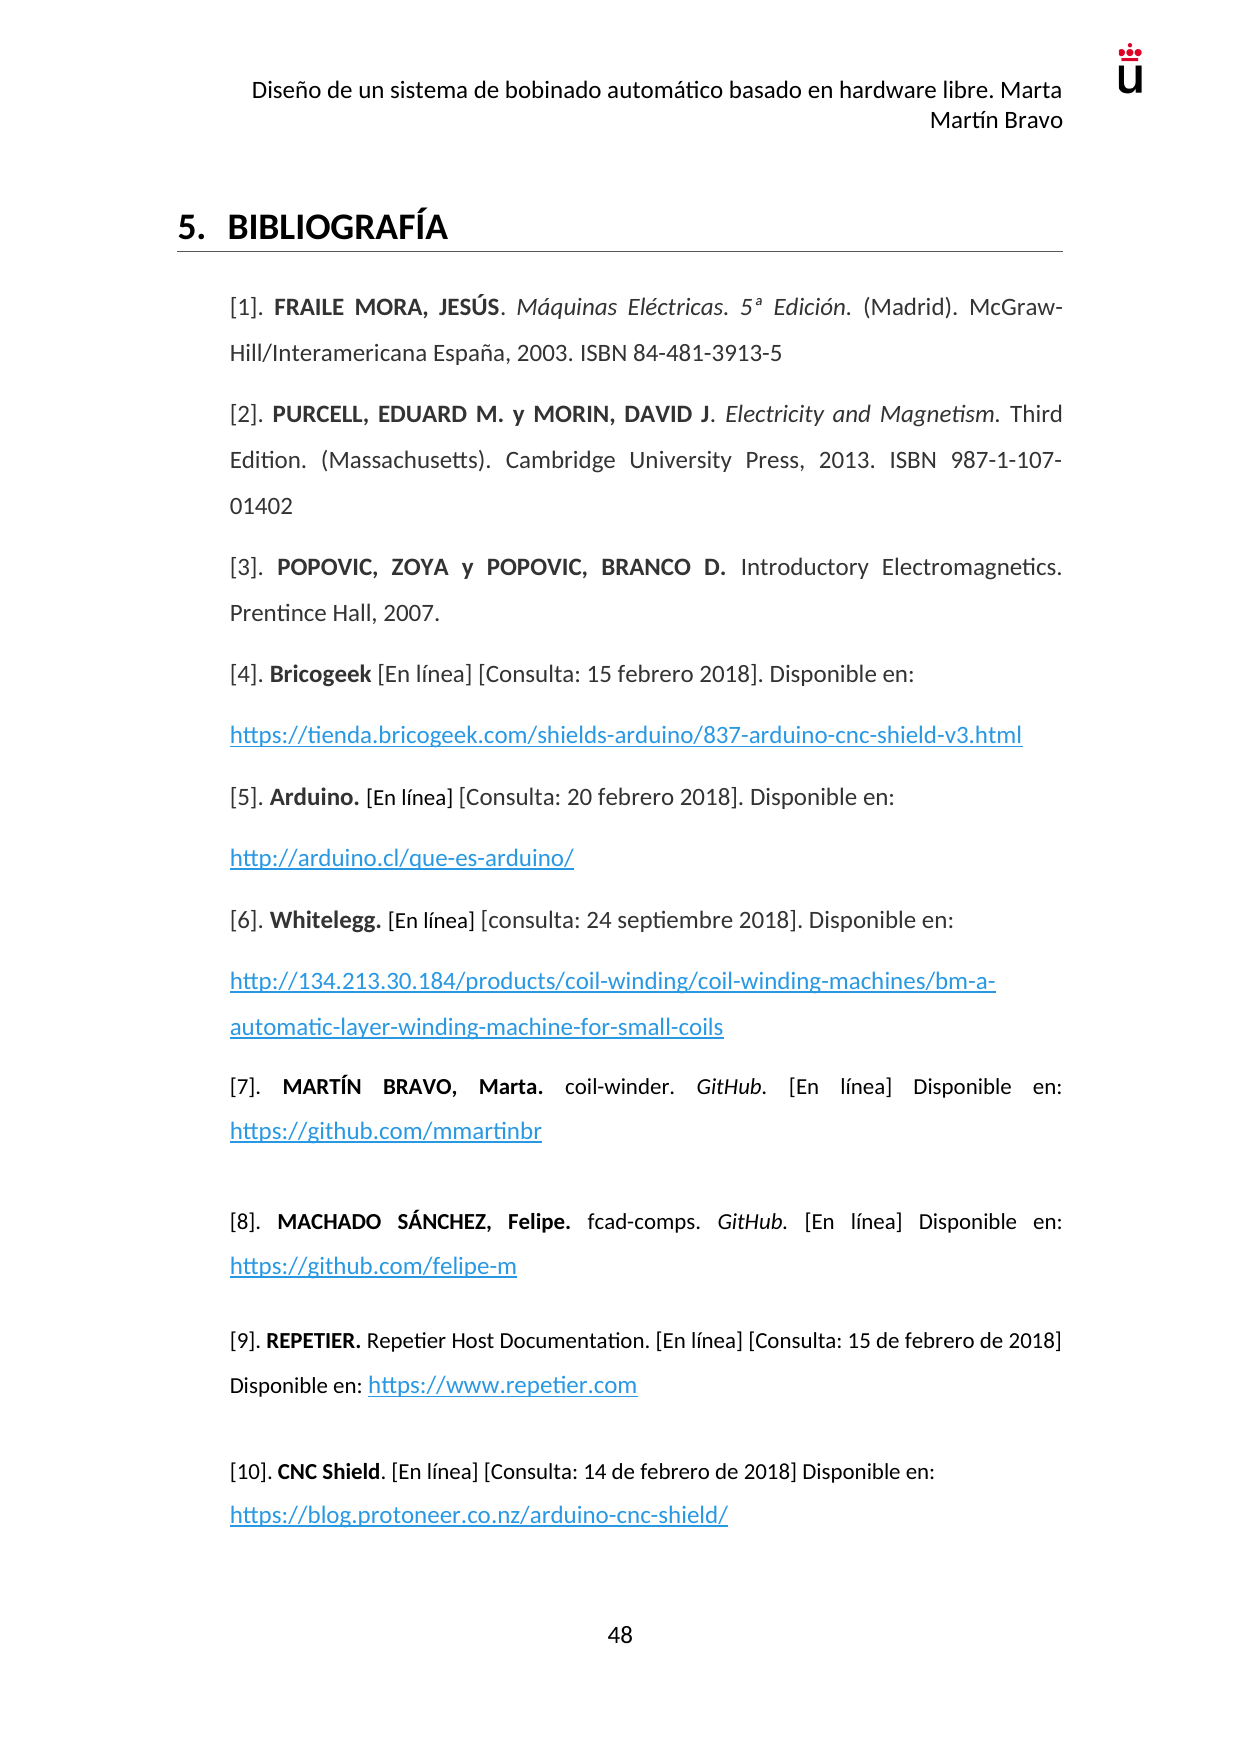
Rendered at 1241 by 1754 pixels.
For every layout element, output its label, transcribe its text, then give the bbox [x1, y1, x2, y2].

text [10]. CNC Shield. [En línea] [Consulta: 14 de febrero de 2018] Disponible en: [229, 1457, 1063, 1485]
text [1]. FRAILE MORA, JESÚS. Máquinas Eléctricas. 5ª Edición. (Madrid). McGraw-Hill/Interamericana España, 2003. ISBN 84-481-3913-5 [229, 291, 1063, 368]
text http://134.213.30.184/products/coil-winding/coil-winding-machines/bm-a-automatic-layer-winding-machine-for-small-coils [229, 965, 1063, 1041]
text [6]. Whitelegg. [En línea] [consulta: 24 septiembre 2018]. Disponible en: [229, 904, 1063, 934]
text [4]. Bricogeek [En línea] [Consulta: 15 febrero 2018]. Disponible en: [229, 658, 1063, 689]
text http://arduino.cl/que-es-arduino/ [177, 842, 1063, 873]
text [9]. REPETIER. Repetier Host Documentation. [En línea] [Consulta: 15 de febrero de 2018] Disponible en: https://www.repetier.com [229, 1326, 1063, 1400]
picture [1118, 43, 1146, 95]
text [8]. MACHADO SÁNCHEZ, Felipe. fcad-comps. GitHub. [En línea] Disponible en: https://github.com/felipe-m [229, 1207, 1063, 1281]
subtitle BIBLIOGRAFÍA [177, 203, 1063, 251]
text [5]. Arduino. [En línea] [Consulta: 20 febrero 2018]. Disponible en: [229, 781, 1063, 812]
text [2]. PURCELL, EDUARD M. y MORIN, DAVID J. Electricity and Magnetism. Third Edition. (Massachusetts). Cambridge University Press, 2013. ISBN 987-1-107-01402 [229, 398, 1063, 520]
text https://tienda.bricogeek.com/shields-arduino/837-arduino-cnc-shield-v3.html [229, 720, 1063, 750]
text [3]. POPOVIC, ZOYA y POPOVIC, BRANCO D. Introductory Electromagnetics. Prentince Hall, 2007. [229, 551, 1063, 627]
text https://blog.protoneer.co.nz/arduino-cnc-shield/ [229, 1499, 1063, 1530]
text [7]. MARTÍN BRAVO, Marta. coil-winder. GitHub. [En línea] Disponible en: https://github.com/mmartinbr [229, 1072, 1063, 1146]
